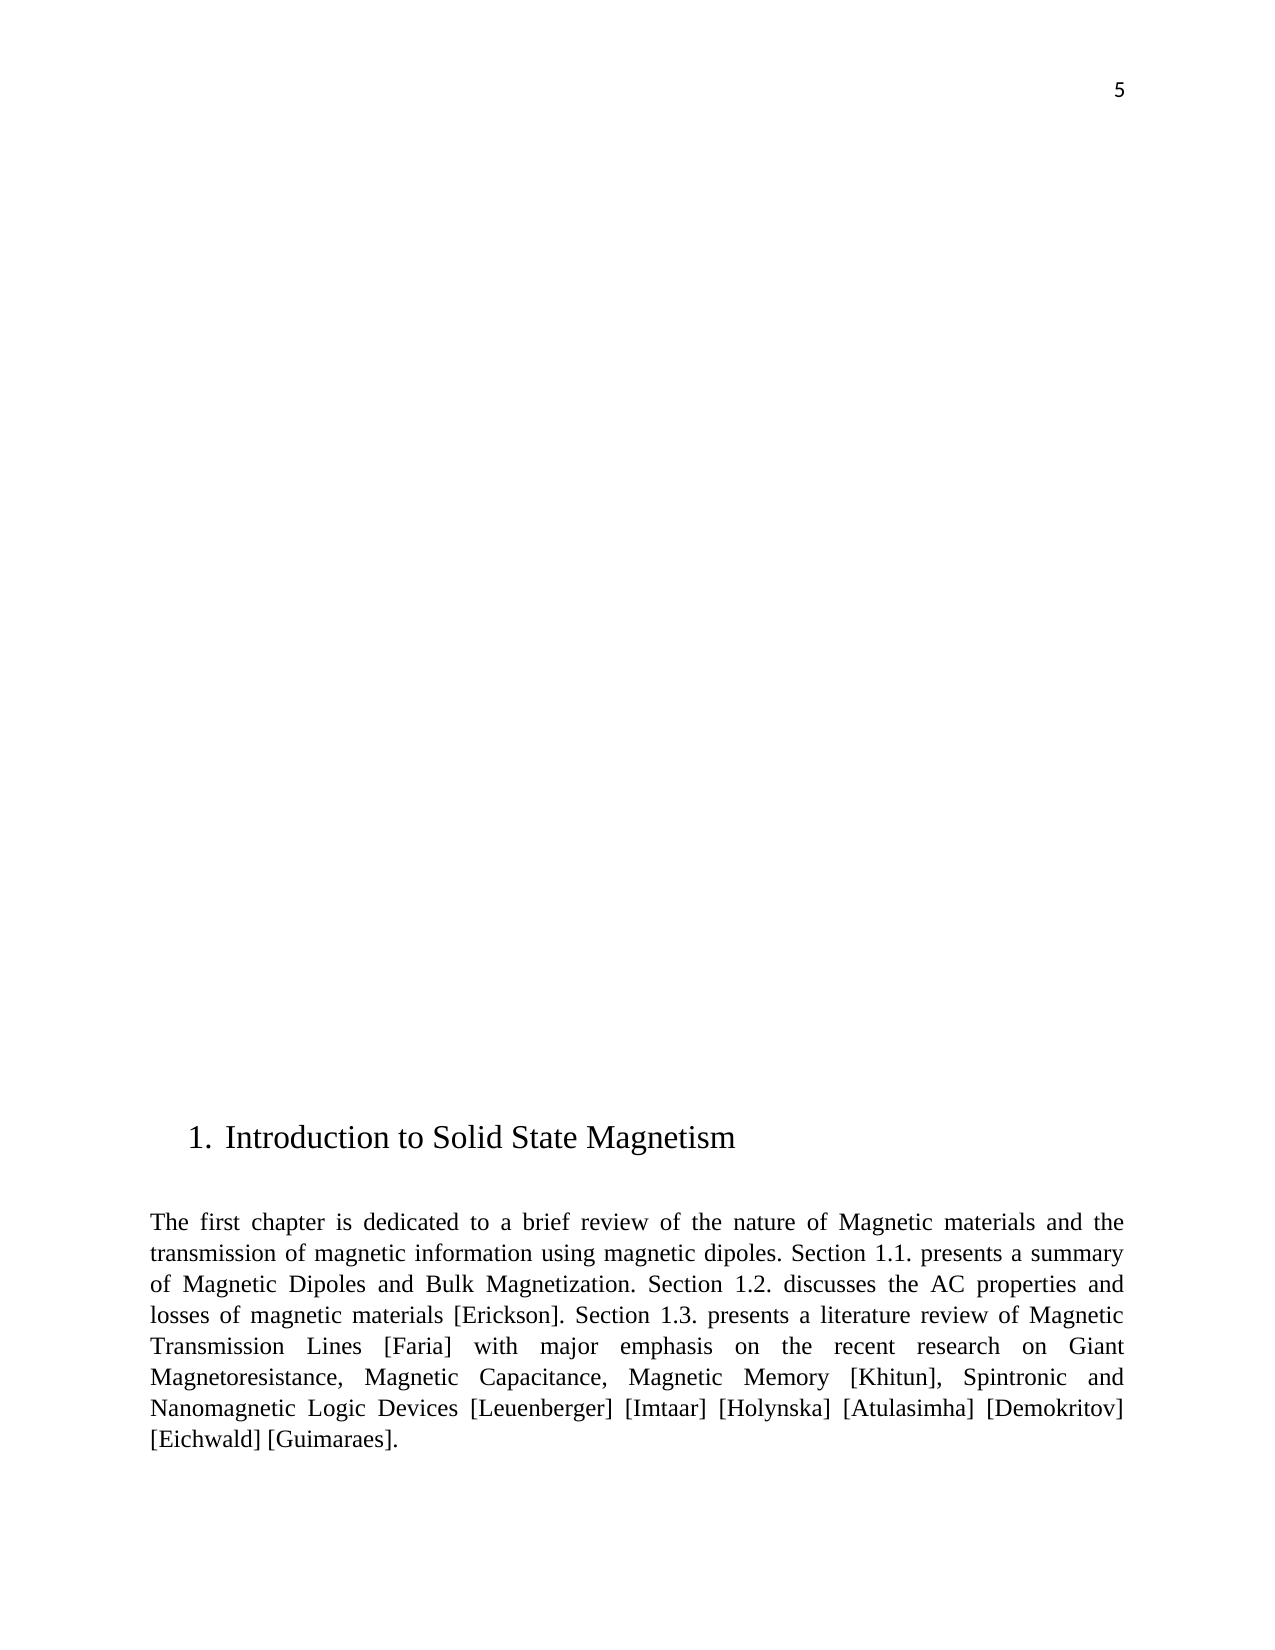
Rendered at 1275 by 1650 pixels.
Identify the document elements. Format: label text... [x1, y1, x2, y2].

text The first chapter is dedicated to a brief review of the nature of Magnetic materials and the transmission of magnetic information using magnetic dipoles. Section 1.1. presents a summary of Magnetic Dipoles and Bulk Magnetization. Section 1.2. discusses the AC properties and losses of magnetic materials [Erickson]. Section 1.3. presents a literature review of Magnetic Transmission Lines [Faria] with major emphasis on the recent research on Giant Magnetoresistance, Magnetic Capacitance, Magnetic Memory [Khitun], Spintronic and Nanomagnetic Logic Devices [Leuenberger] [Imtaar] [Holynska] [Atulasimha] [Demokritov] [Eichwald] [Guimaraes]. [150, 1207, 1125, 1453]
subtitle Introduction to Solid State Magnetism [187, 1118, 1125, 1156]
